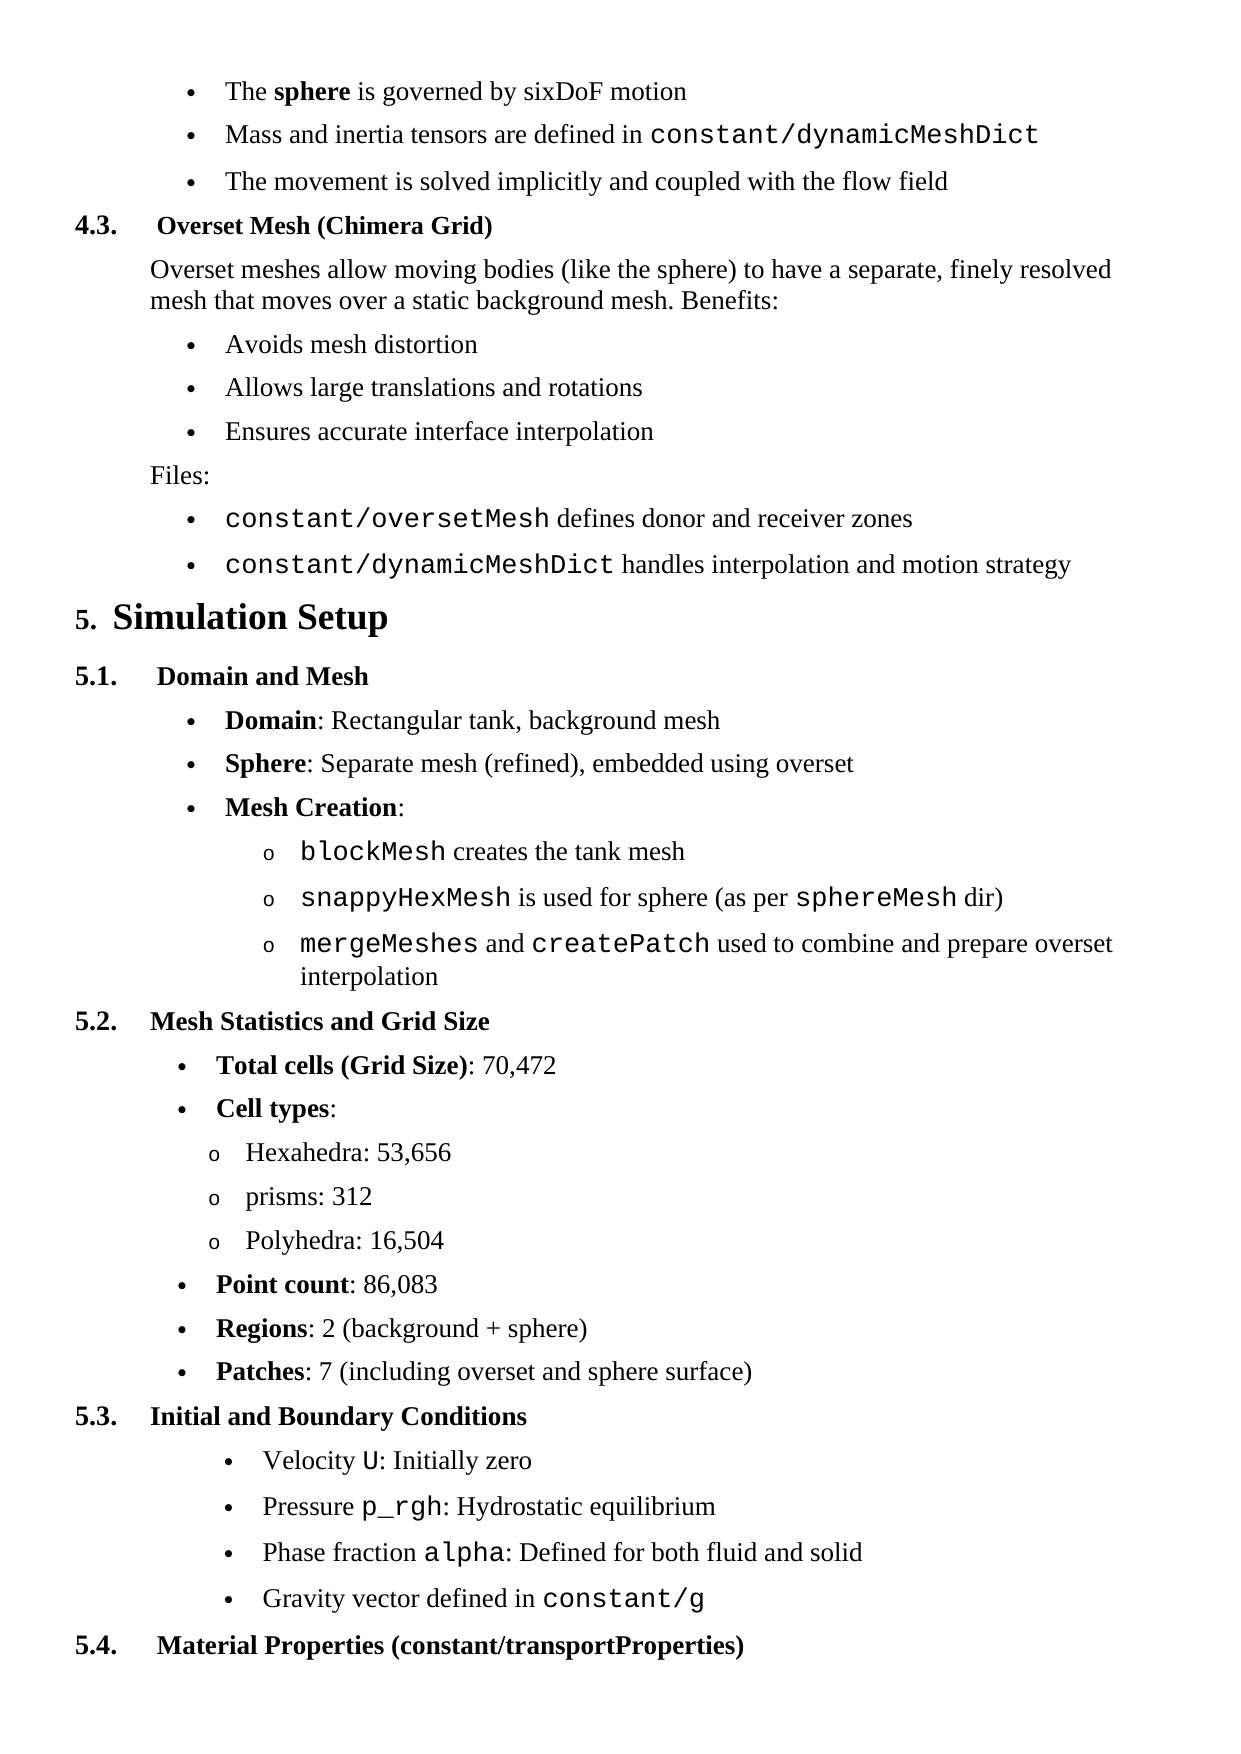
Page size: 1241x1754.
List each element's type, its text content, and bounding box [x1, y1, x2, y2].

list constant/dynamicMeshDict handles interpolation and motion strategy [187, 548, 1165, 582]
text Overset meshes allow moving bodies (like the sphere) to have a separate, finely resolved mesh that moves over a static background mesh. Benefits: [150, 253, 1165, 315]
list Material Properties (constant/transportProperties) [75, 1628, 1165, 1660]
list Overset Mesh (Chimera Grid) [75, 208, 1165, 241]
list Patches: 7 (including overset and sphere surface) [178, 1356, 1165, 1387]
list Mesh Creation: [187, 791, 1165, 822]
list Hexahedra: 53,656 [208, 1136, 1165, 1168]
list Allows large translations and rotations [187, 372, 1165, 403]
list Regions: 2 (background + sphere) [178, 1312, 1165, 1343]
list prisms: 312 [208, 1180, 1165, 1212]
text Files: [150, 459, 1165, 490]
list Phase fraction alpha: Defined for both fluid and solid [225, 1536, 1165, 1569]
list constant/oversetMesh defines donor and receiver zones [187, 502, 1165, 536]
list Sphere: Separate mesh (refined), embedded using overset [187, 748, 1165, 779]
list Point count: 86,083 [178, 1268, 1165, 1299]
list The movement is solved implicitly and coupled with the flow field [187, 164, 1165, 196]
list Cell types: [178, 1092, 1165, 1123]
list Velocity U: Initially zero [225, 1444, 1165, 1477]
list Mesh Statistics and Grid Size [75, 1004, 1165, 1036]
list blockMesh creates the tank mesh [262, 835, 1165, 868]
list The sphere is governed by sixDoF motion [187, 75, 1165, 106]
list Pressure p_rgh: Hydrostatic equilibrium [225, 1490, 1165, 1523]
list Ensures accurate interface interpolation [187, 415, 1165, 446]
list Mass and inertia tensors are defined in constant/dynamicMeshDict [187, 119, 1165, 152]
list Avoids mesh distortion [187, 328, 1165, 359]
list Initial and Boundary Conditions [75, 1399, 1165, 1432]
list Domain and Mesh [75, 659, 1165, 691]
list Simulation Setup [75, 594, 1165, 637]
list snappyHexMesh is used for sphere (as per sphereMesh dir) [262, 881, 1165, 914]
list Gravity vector defined in constant/g [225, 1582, 1165, 1615]
list Polyhedra: 16,504 [208, 1224, 1165, 1256]
list Total cells (Grid Size): 70,472 [178, 1049, 1165, 1080]
list mergeMeshes and createPatch used to combine and prepare overset interpolation [262, 927, 1165, 991]
list Domain: Rectangular tank, background mesh [187, 704, 1165, 735]
